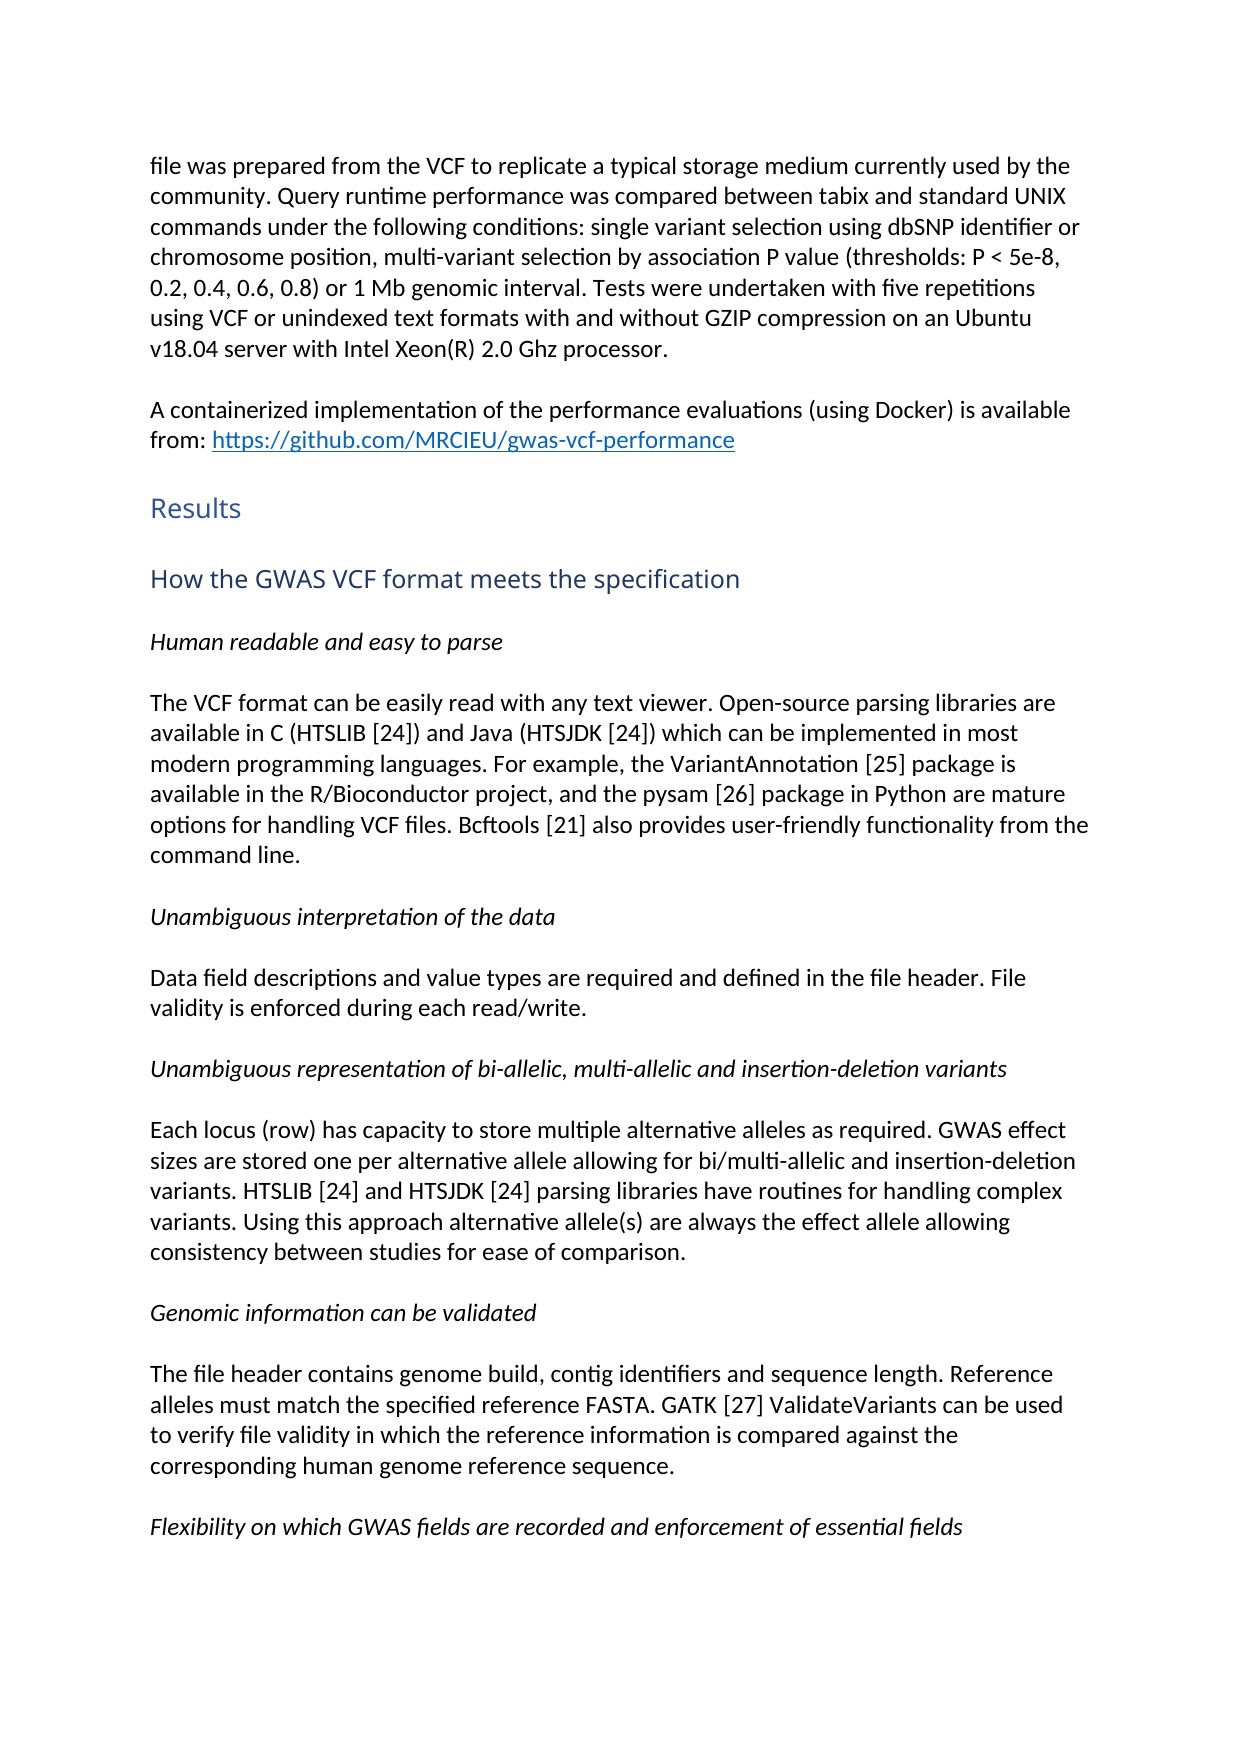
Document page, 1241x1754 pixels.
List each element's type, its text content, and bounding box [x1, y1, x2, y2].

subtitle How the GWAS VCF format meets the specification [150, 561, 1090, 596]
text The VCF format can be easily read with any text viewer. Open-source parsing libraries are available in C (HTSLIB [24]) and Java (HTSJDK [24]) which can be implemented in most modern programming languages. For example, the VariantAnnotation [25] package is available in the R/Bioconductor project, and the pysam [26] package in Python are mature options for handling VCF files. Bcftools [21] also provides user-friendly functionality from the command line. [150, 687, 1090, 870]
text A containerized implementation of the performance evaluations (using Docker) is available from: https://github.com/MRCIEU/gwas-vcf-performance [150, 394, 1090, 455]
subtitle Results [150, 490, 1090, 527]
text Data field descriptions and value types are required and defined in the file header. File validity is enforced during each read/write. [150, 962, 1090, 1023]
text Each locus (row) has capacity to store multiple alternative alleles as required. GWAS effect sizes are stored one per alternative allele allowing for bi/multi-allelic and insertion-deletion variants. HTSLIB [24] and HTSJDK [24] parsing libraries have routines for handling complex variants. Using this approach alternative allele(s) are always the effect allele allowing consistency between studies for ease of comparison. [150, 1114, 1090, 1267]
text Flexibility on which GWAS fields are recorded and enforcement of essential fields [150, 1511, 1090, 1542]
text Unambiguous representation of bi-allelic, multi-allelic and insertion-deletion variants [150, 1053, 1090, 1084]
text Unambiguous interpretation of the data [150, 901, 1090, 931]
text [150, 150, 1090, 364]
text Human readable and easy to parse [150, 626, 1090, 657]
text The file header contains genome build, contig identifiers and sequence length. Reference alleles must match the specified reference FASTA. GATK [27] ValidateVariants can be used to verify file validity in which the reference information is compared against the corresponding human genome reference sequence. [150, 1358, 1090, 1481]
text Genomic information can be validated [150, 1297, 1090, 1328]
